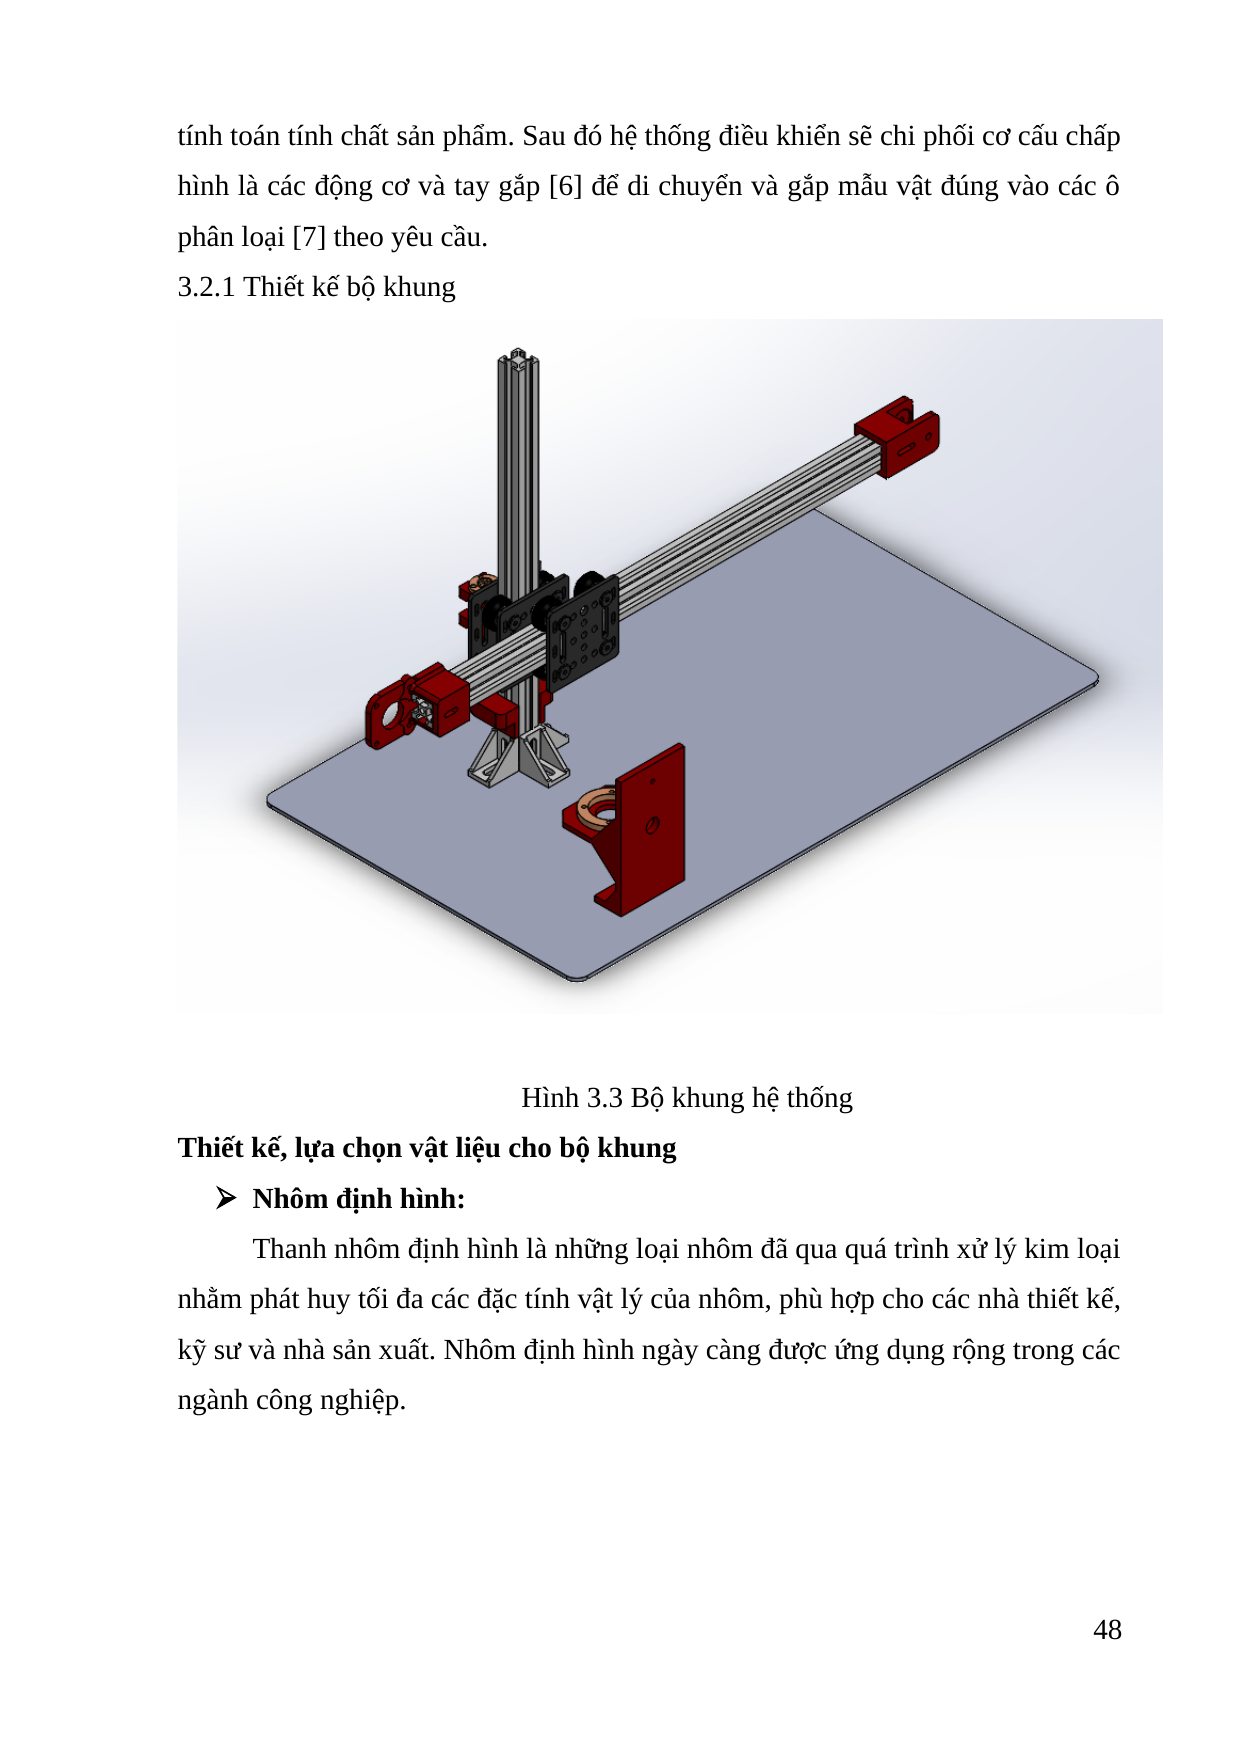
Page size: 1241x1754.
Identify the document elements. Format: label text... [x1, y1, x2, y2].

text Hình 3.3 Bộ khung hệ thống [177, 1080, 1122, 1114]
text Thiết kế, lựa chọn vật liệu cho bộ khung [177, 1131, 1122, 1164]
text Thanh nhôm định hình là những loại nhôm đã qua quá trình xử lý kim loại nhằm phát huy tối đa các đặc tính vật lý của nhôm, phù hợp cho các nhà thiết kế, kỹ sư và nhà sản xuất. Nhôm định hình ngày càng được ứng dụng rộng trong các ngành công nghiệp. [177, 1231, 1122, 1416]
text 3.2.1 Thiết kế bộ khung [177, 269, 1122, 303]
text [177, 118, 1122, 252]
list Nhôm định hình: [215, 1181, 1122, 1214]
picture [177, 319, 1163, 1014]
